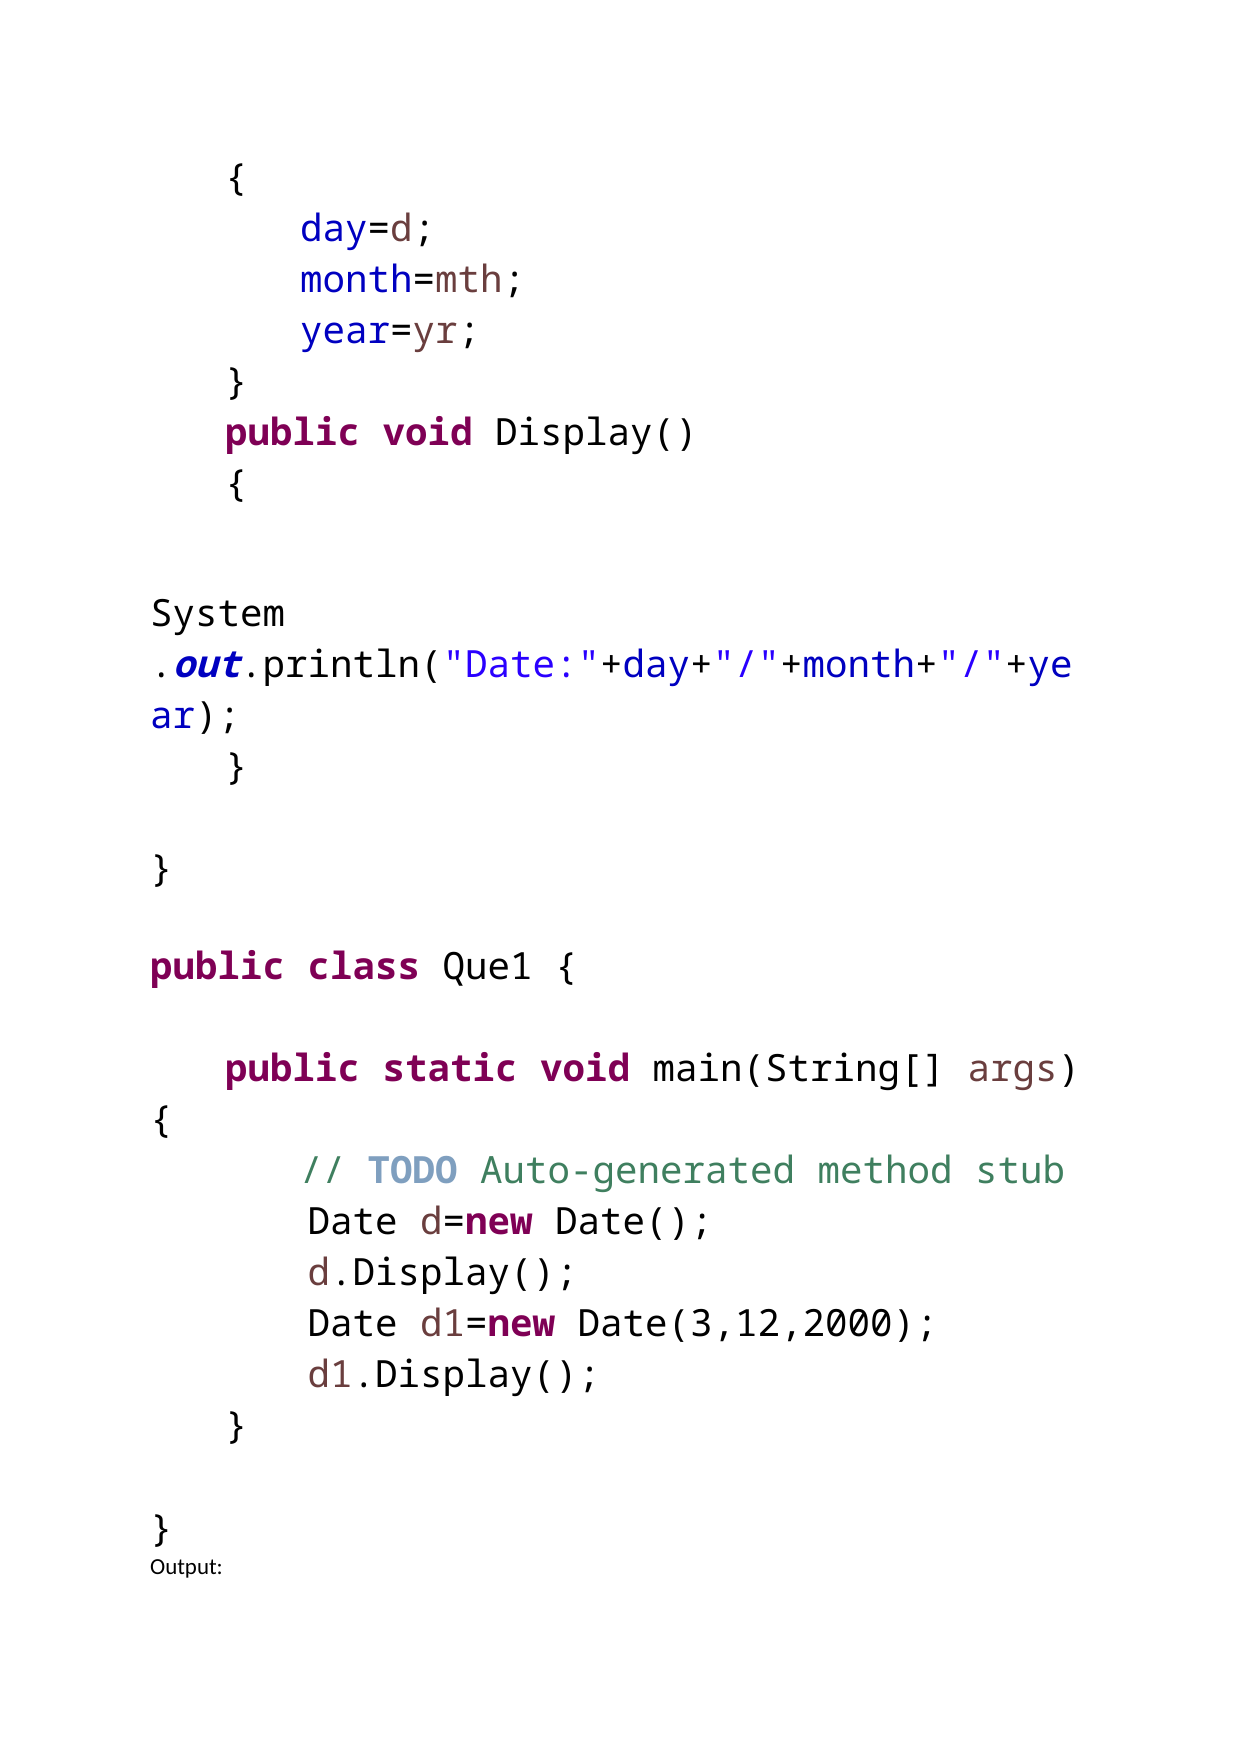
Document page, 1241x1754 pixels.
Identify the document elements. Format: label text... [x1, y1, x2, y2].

text { [150, 150, 1090, 201]
text month=mth; [150, 252, 1090, 303]
text day=d; [150, 201, 1090, 252]
text } [150, 1501, 1090, 1552]
text } [150, 842, 1090, 893]
text System.out.println("Date:"+day+"/"+month+"/"+year); [150, 507, 1090, 739]
text } [150, 354, 1090, 405]
text } [150, 1399, 1090, 1450]
text Output: [150, 1552, 1090, 1580]
text Date d=new Date(); [150, 1195, 1090, 1246]
text d1.Display(); [150, 1348, 1090, 1399]
text public class Que1 { [150, 939, 1090, 991]
text public void Display() [150, 405, 1090, 456]
text } [150, 739, 1090, 791]
text d.Display(); [150, 1246, 1090, 1297]
text { [150, 456, 1090, 507]
text Date d1=new Date(3,12,2000); [150, 1297, 1090, 1348]
text public static void main(String[] args) { [150, 1042, 1090, 1144]
text year=yr; [150, 303, 1090, 354]
text // TODO Auto-generated method stub [150, 1144, 1090, 1195]
